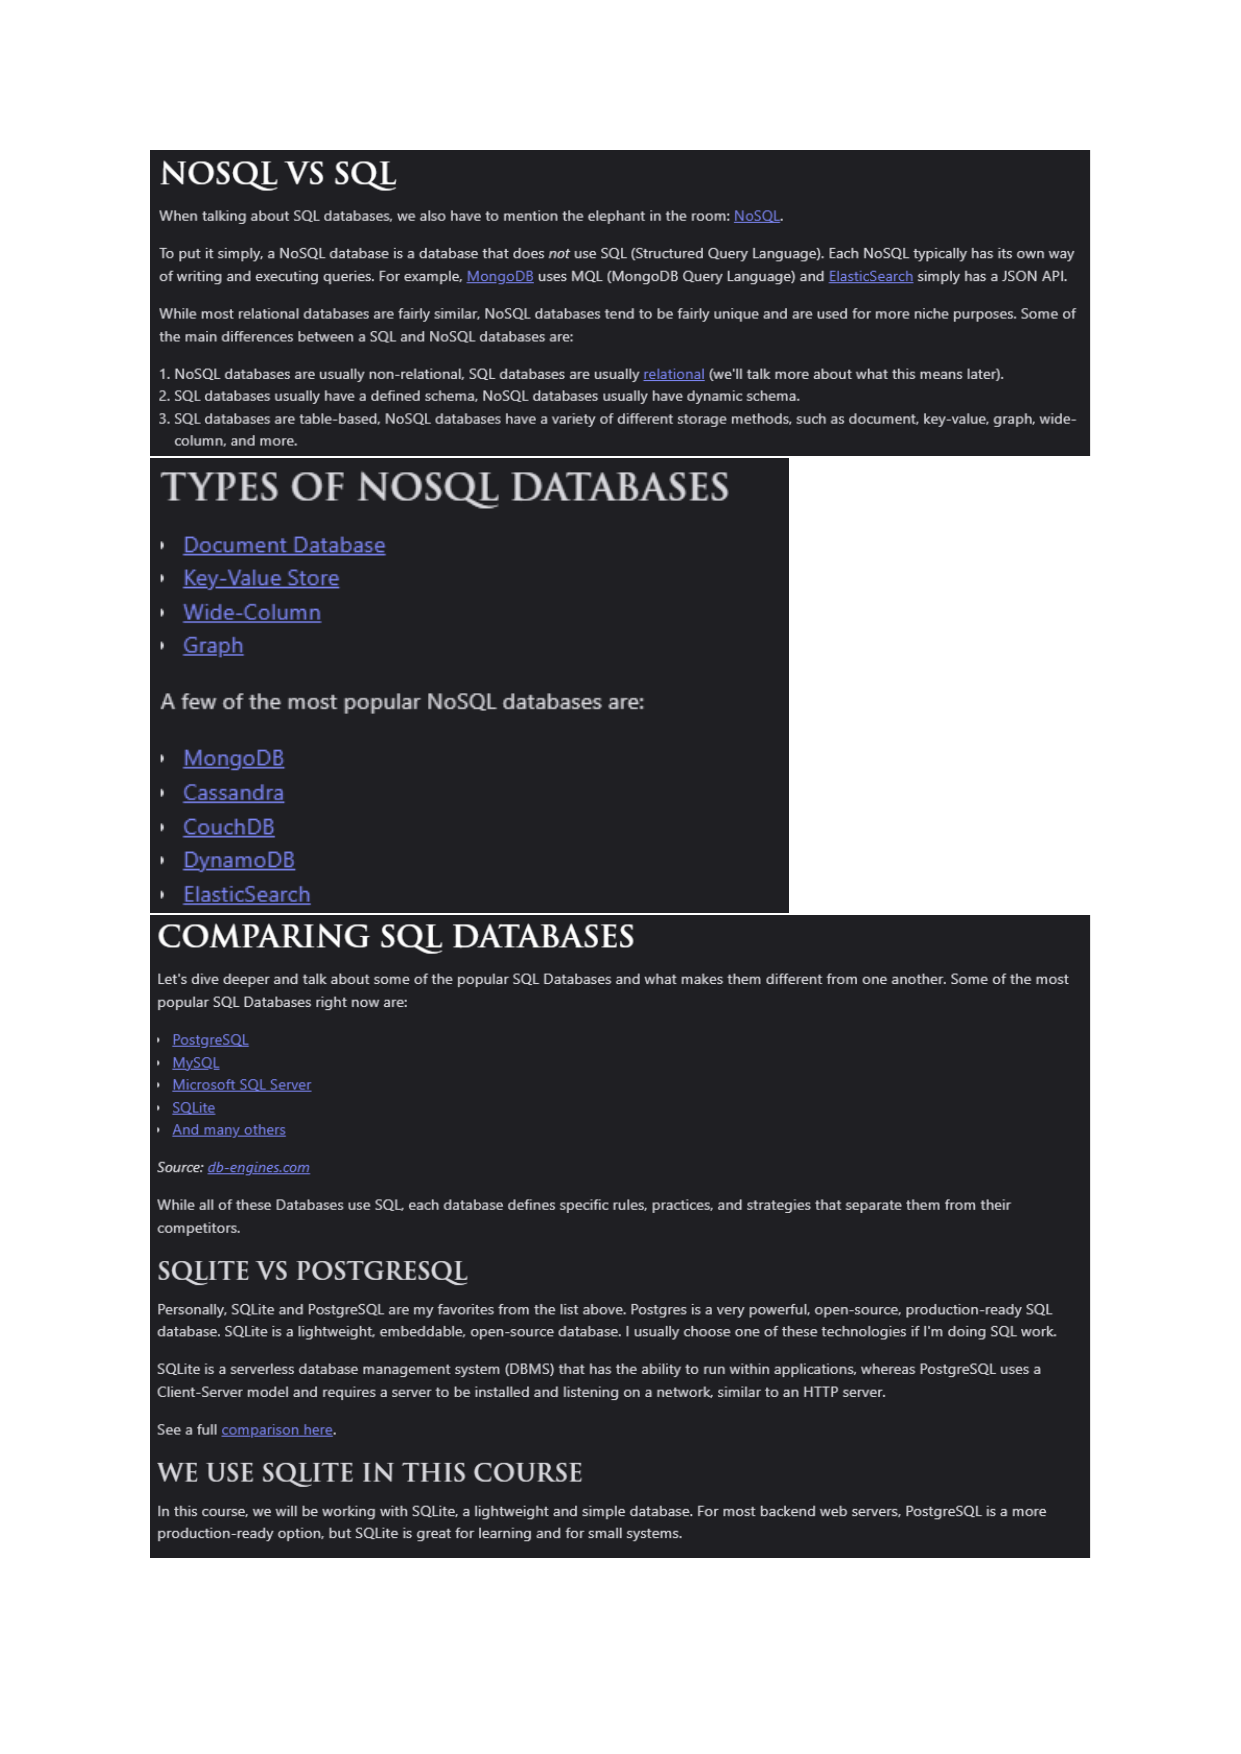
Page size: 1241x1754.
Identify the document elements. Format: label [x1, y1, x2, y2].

picture [150, 915, 1091, 1558]
picture [150, 458, 789, 913]
picture [150, 150, 1091, 456]
